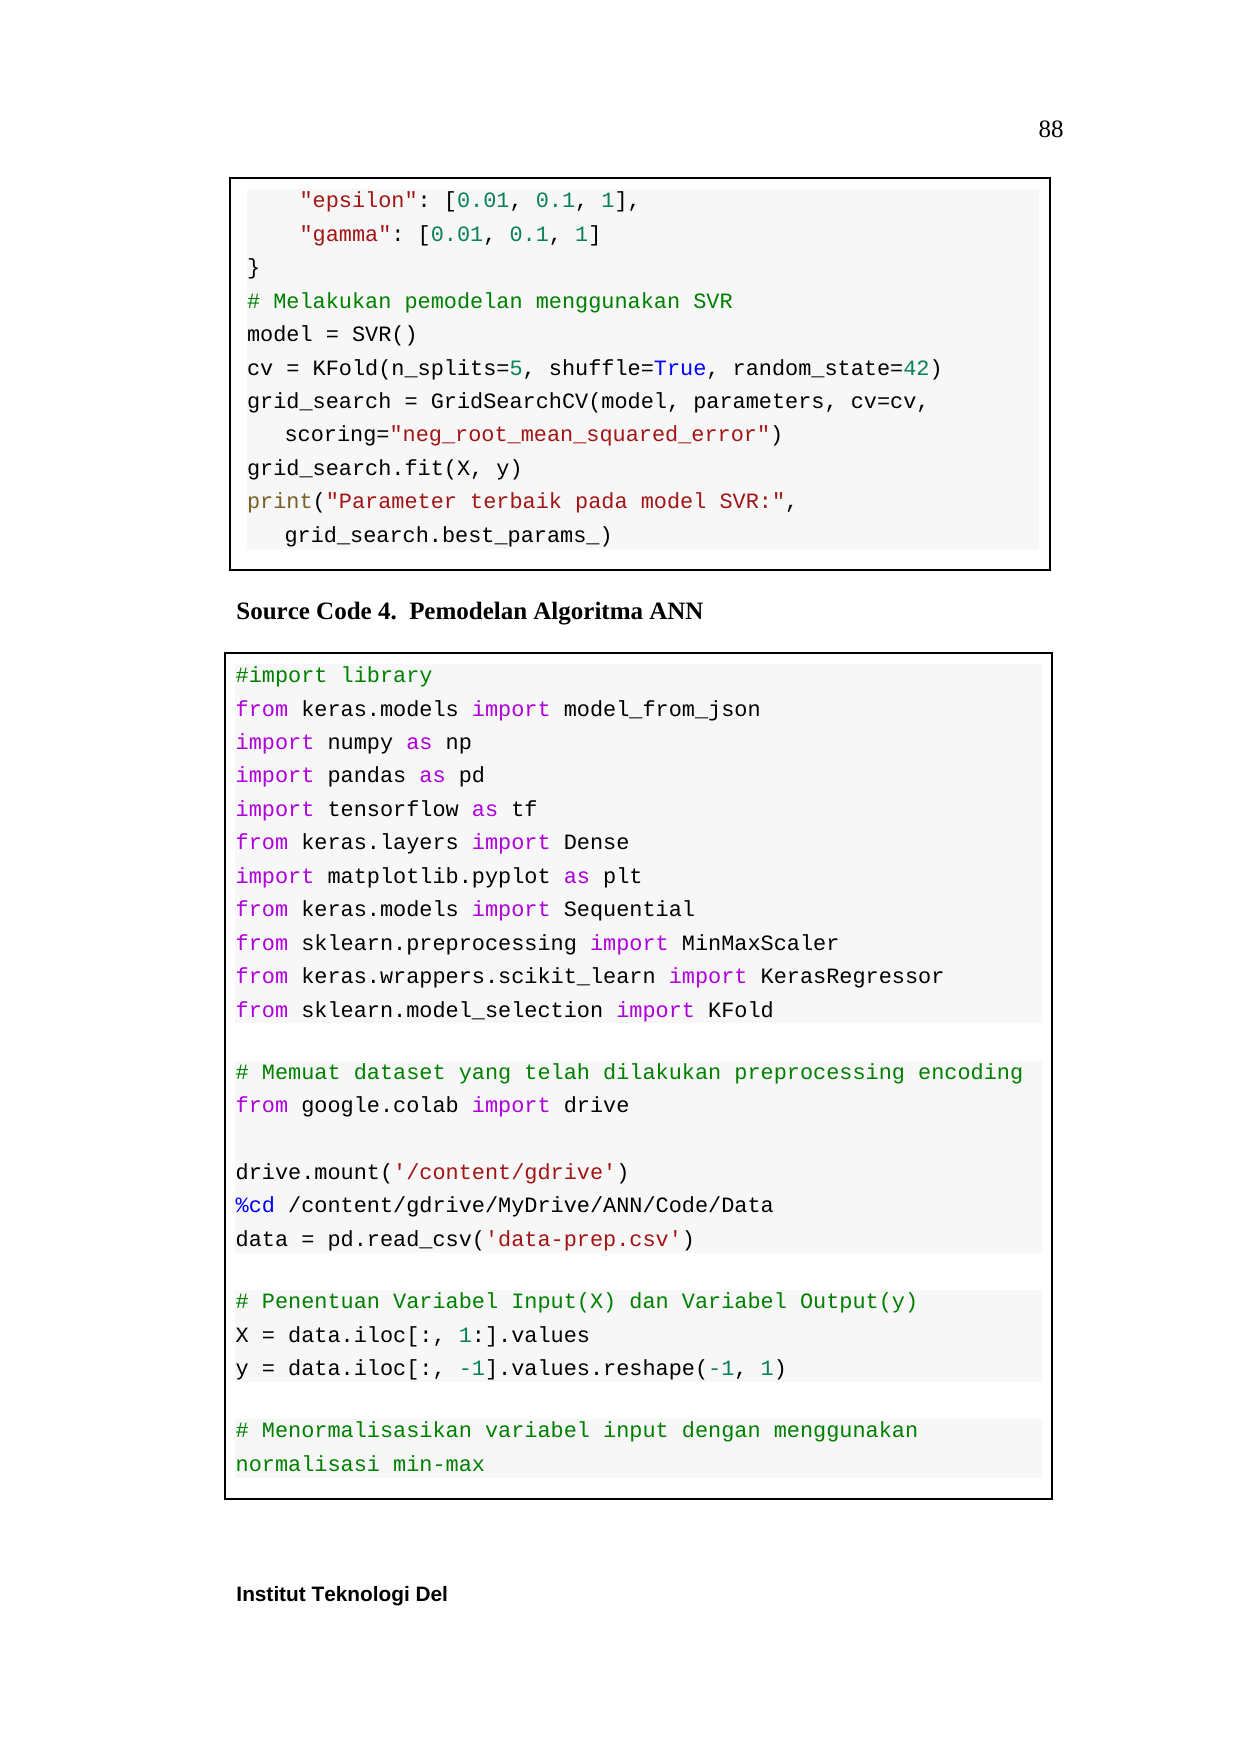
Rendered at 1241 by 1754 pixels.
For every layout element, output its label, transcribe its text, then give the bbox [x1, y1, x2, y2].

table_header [226, 654, 1051, 1498]
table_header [231, 179, 1049, 569]
subtitle Source Code 4. Pemodelan Algoritma ANN [236, 596, 1063, 625]
